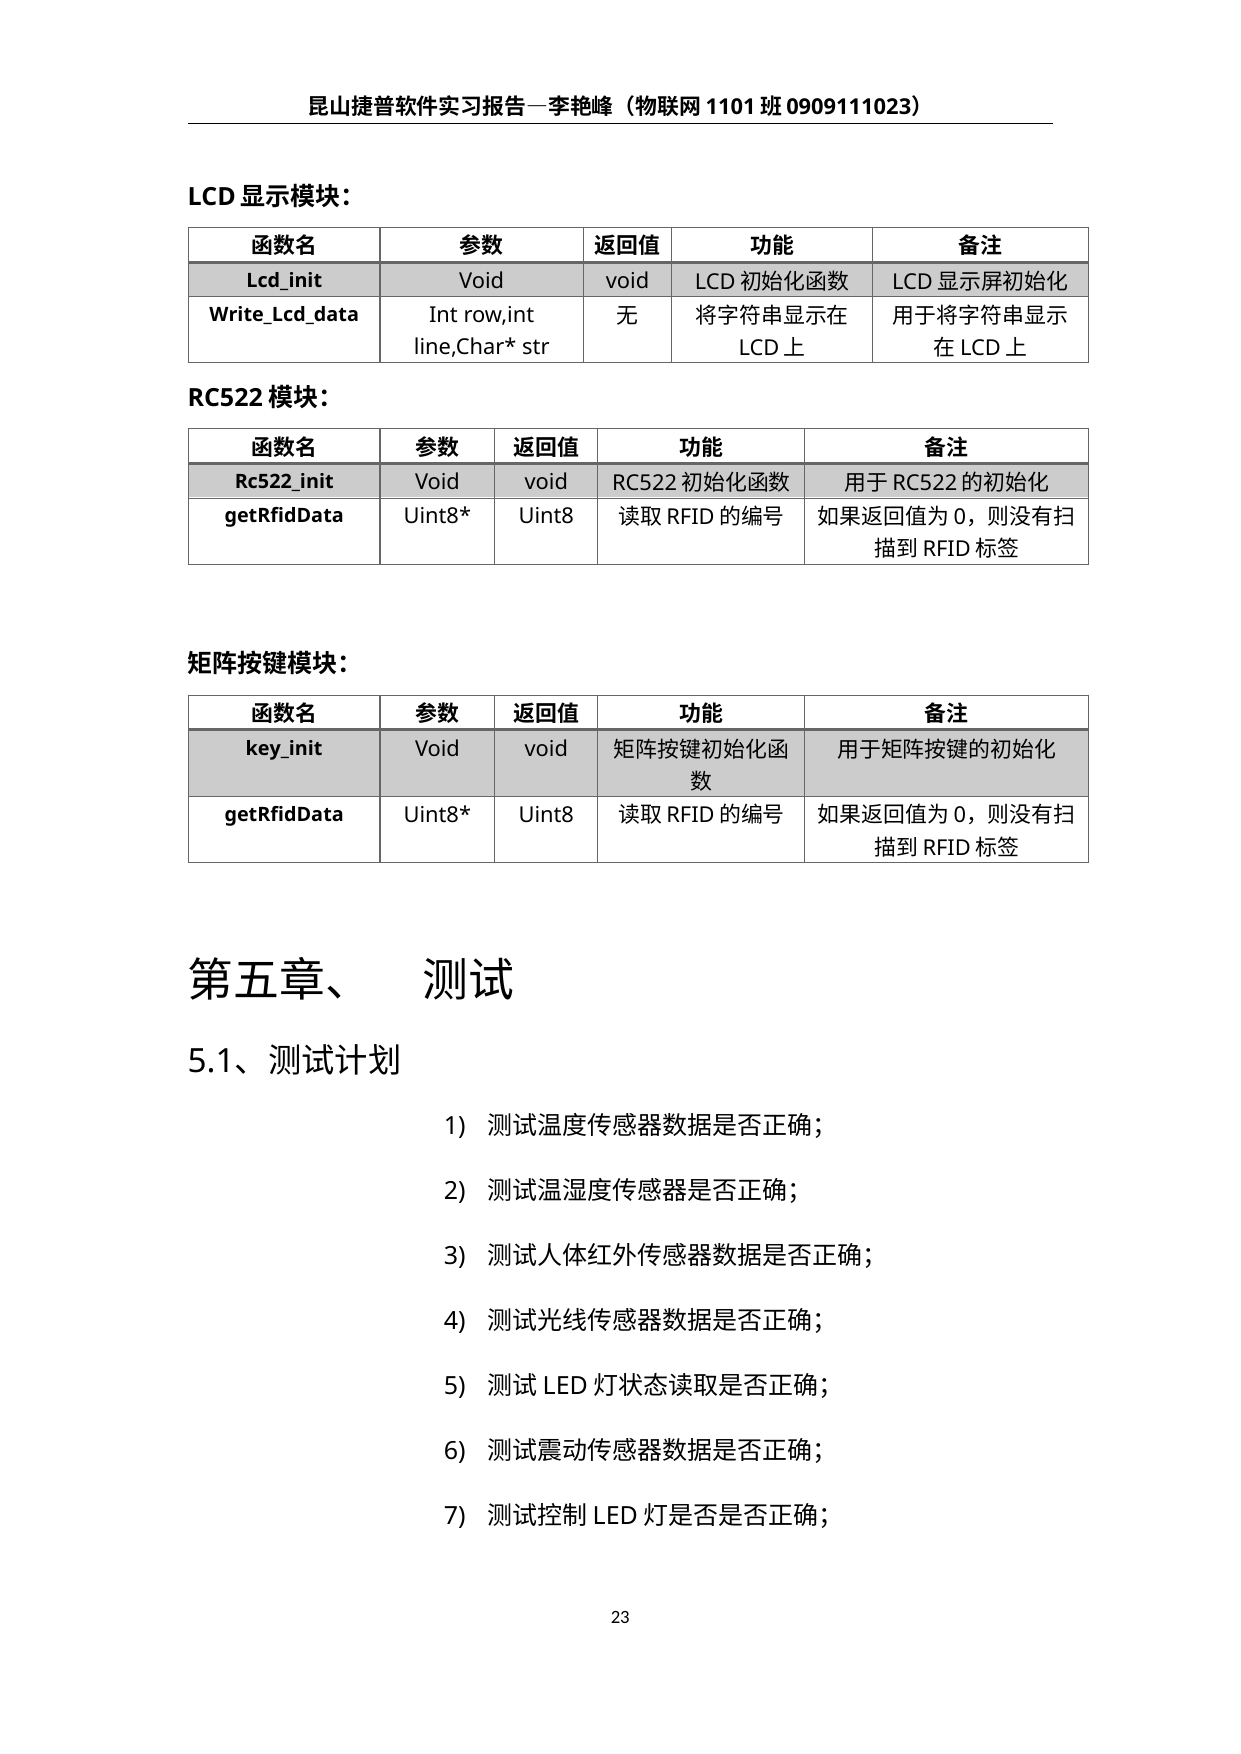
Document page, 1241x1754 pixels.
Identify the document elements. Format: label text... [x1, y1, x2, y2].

table_header 函数名 [189, 429, 379, 462]
list 测试人体红外传感器数据是否正确； [444, 1221, 1053, 1286]
table_cell Lcd_init [189, 264, 379, 296]
table_header 函数名 [189, 228, 379, 261]
list 测试温度传感器数据是否正确； [444, 1091, 1053, 1156]
table_header 备注 [873, 228, 1088, 261]
list 测试LED灯状态读取是否正确； [444, 1351, 1053, 1416]
table_header 备注 [805, 696, 1088, 728]
table_header 功能 [672, 228, 872, 261]
table_cell 用于RC522的初始化 [805, 465, 1088, 497]
table_cell void [495, 465, 597, 497]
table_header 返回值 [495, 429, 597, 462]
table_header 参数 [381, 696, 494, 728]
table_cell Uint8* [381, 797, 494, 862]
table_header 参数 [381, 429, 494, 462]
table_cell void [584, 264, 671, 296]
table_cell 如果返回值为0，则没有扫描到RFID标签 [805, 797, 1088, 862]
table_header 函数名 [189, 696, 379, 728]
table_cell LCD初始化函数 [672, 264, 872, 296]
table_header 功能 [598, 696, 804, 728]
table_cell RC522初始化函数 [598, 465, 804, 497]
table_cell Uint8 [495, 499, 597, 563]
table_cell 无 [584, 297, 671, 362]
table_cell Uint8 [495, 797, 597, 862]
text 5.1、测试计划 [187, 1026, 1053, 1091]
table_cell getRfidData [189, 797, 379, 862]
table_cell Void [381, 731, 494, 796]
table_cell Uint8* [381, 499, 494, 563]
table_header 返回值 [495, 696, 597, 728]
list 测试 [187, 928, 1053, 1026]
table_header 返回值 [584, 228, 671, 261]
table_cell 用于将字符串显示在LCD上 [873, 297, 1088, 362]
list 测试光线传感器数据是否正确； [444, 1286, 1053, 1351]
table_header 备注 [805, 429, 1088, 462]
table_cell Rc522_init [189, 465, 379, 497]
table_cell LCD显示屏初始化 [873, 264, 1088, 296]
table_cell Void [381, 264, 583, 296]
text 矩阵按键模块： [187, 629, 1053, 694]
text RC522模块： [187, 363, 1053, 428]
table_cell key_init [189, 731, 379, 796]
table_header 功能 [598, 429, 804, 462]
list 测试温湿度传感器是否正确； [444, 1156, 1053, 1221]
table_cell 用于矩阵按键的初始化 [805, 731, 1088, 796]
table_cell getRfidData [189, 499, 379, 563]
table_cell 如果返回值为0，则没有扫描到RFID标签 [805, 499, 1088, 563]
table_cell 矩阵按键初始化函数 [598, 731, 804, 796]
table_cell Void [381, 465, 494, 497]
list 测试震动传感器数据是否正确； [444, 1416, 1053, 1481]
table_cell void [495, 731, 597, 796]
list 测试控制LED灯是否是否正确； [444, 1481, 1053, 1546]
table_cell 将字符串显示在LCD上 [672, 297, 872, 362]
text LCD显示模块： [187, 162, 1053, 227]
table_cell Int row,int line,Char* str [381, 297, 583, 362]
table_cell 读取RFID的编号 [598, 499, 804, 563]
table_cell 读取RFID的编号 [598, 797, 804, 862]
table_cell Write_Lcd_data [189, 297, 379, 362]
table_header 参数 [381, 228, 583, 261]
